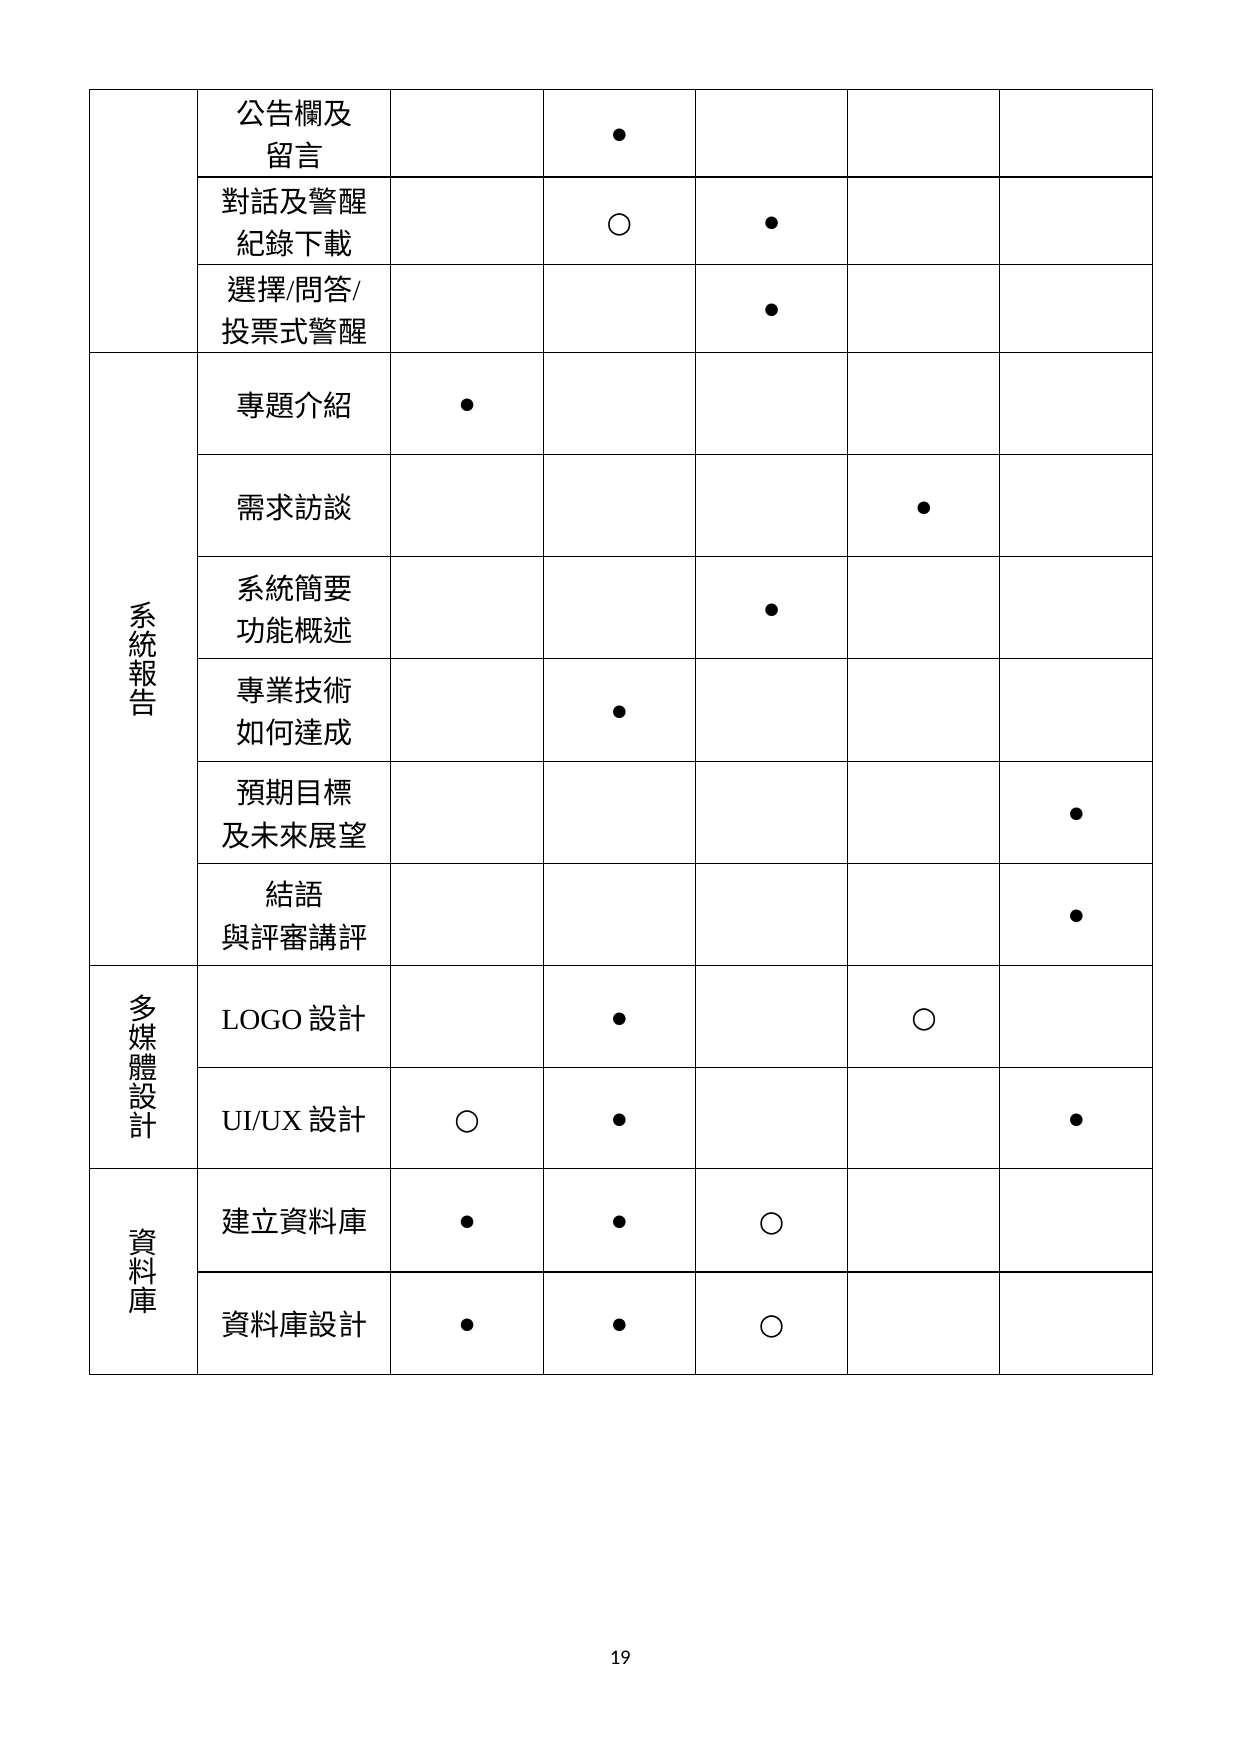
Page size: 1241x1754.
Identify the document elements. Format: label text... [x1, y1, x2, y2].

table_cell ○ [696, 1273, 847, 1374]
table_cell [391, 966, 543, 1067]
table_cell [848, 1068, 999, 1168]
table_cell [696, 966, 847, 1067]
table_cell ● [696, 178, 847, 264]
table_cell [1000, 659, 1152, 761]
table_cell [1000, 178, 1152, 264]
table_cell ● [544, 966, 695, 1067]
table_cell [391, 178, 543, 264]
table_cell [848, 1169, 999, 1271]
table_cell ● [1000, 762, 1152, 863]
table_cell [848, 557, 999, 658]
table_cell 專業技術 如何達成 [198, 659, 390, 761]
table_cell 需求訪談 [198, 455, 390, 556]
table_cell 預期目標 及未來展望 [198, 762, 390, 863]
table_cell [1000, 455, 1152, 556]
table_cell 對話及警醒紀錄下載 [198, 178, 390, 264]
table_cell [391, 659, 543, 761]
table_cell [1000, 966, 1152, 1067]
table_cell [696, 455, 847, 556]
table_cell [696, 659, 847, 761]
table_cell [848, 659, 999, 761]
table_cell ● [391, 1169, 543, 1271]
table_cell 結語 與評審講評 [198, 864, 390, 965]
table_cell ● [544, 90, 695, 176]
table_cell [696, 90, 847, 176]
table_cell [544, 353, 695, 454]
table_cell [848, 864, 999, 965]
table_cell [391, 762, 543, 863]
table_cell ● [696, 265, 847, 352]
table_cell [696, 1068, 847, 1168]
table_cell UI/UX設計 [198, 1068, 390, 1168]
table_cell ● [391, 1273, 543, 1374]
table_cell [1000, 90, 1152, 176]
table_cell [696, 353, 847, 454]
table_cell [848, 353, 999, 454]
table_cell [544, 265, 695, 352]
table_cell 公告欄及 留言 [198, 90, 390, 176]
table_cell ○ [696, 1169, 847, 1271]
table_cell ● [848, 455, 999, 556]
table_cell [544, 864, 695, 965]
table_cell 專題介紹 [198, 353, 390, 454]
table_cell [848, 90, 999, 176]
table_cell [848, 1273, 999, 1374]
table_cell [391, 557, 543, 658]
table_cell [544, 455, 695, 556]
table_cell 資料庫設計 [198, 1273, 390, 1374]
table_cell 系統簡要 功能概述 [198, 557, 390, 658]
table_cell [696, 864, 847, 965]
table_cell 資料庫 [90, 1169, 197, 1374]
table_cell ● [696, 557, 847, 658]
table_cell ○ [544, 178, 695, 264]
table_cell [848, 762, 999, 863]
table_cell 選擇/問答/ 投票式警醒 [198, 265, 390, 352]
table_cell [391, 864, 543, 965]
table_cell [391, 265, 543, 352]
table_cell [544, 762, 695, 863]
table_cell [1000, 265, 1152, 352]
table_cell [848, 178, 999, 264]
table_cell [696, 762, 847, 863]
table_cell [848, 265, 999, 352]
table_cell [1000, 353, 1152, 454]
table_cell 系統報告 [90, 353, 197, 965]
table_cell [391, 90, 543, 176]
table_cell [544, 557, 695, 658]
table_cell ● [391, 353, 543, 454]
table_cell ○ [391, 1068, 543, 1168]
table_cell LOGO設計 [198, 966, 390, 1067]
table_cell ○ [848, 966, 999, 1067]
table_cell ● [544, 1068, 695, 1168]
table_cell ● [544, 659, 695, 761]
table_cell [1000, 557, 1152, 658]
table_cell 多媒體設計 [90, 966, 197, 1168]
table_cell ● [1000, 1068, 1152, 1168]
table_cell [391, 455, 543, 556]
table_cell [1000, 1273, 1152, 1374]
table_cell ● [1000, 864, 1152, 965]
table_cell [1000, 1169, 1152, 1271]
table_cell ● [544, 1169, 695, 1271]
table_cell 建立資料庫 [198, 1169, 390, 1271]
table_cell ● [544, 1273, 695, 1374]
